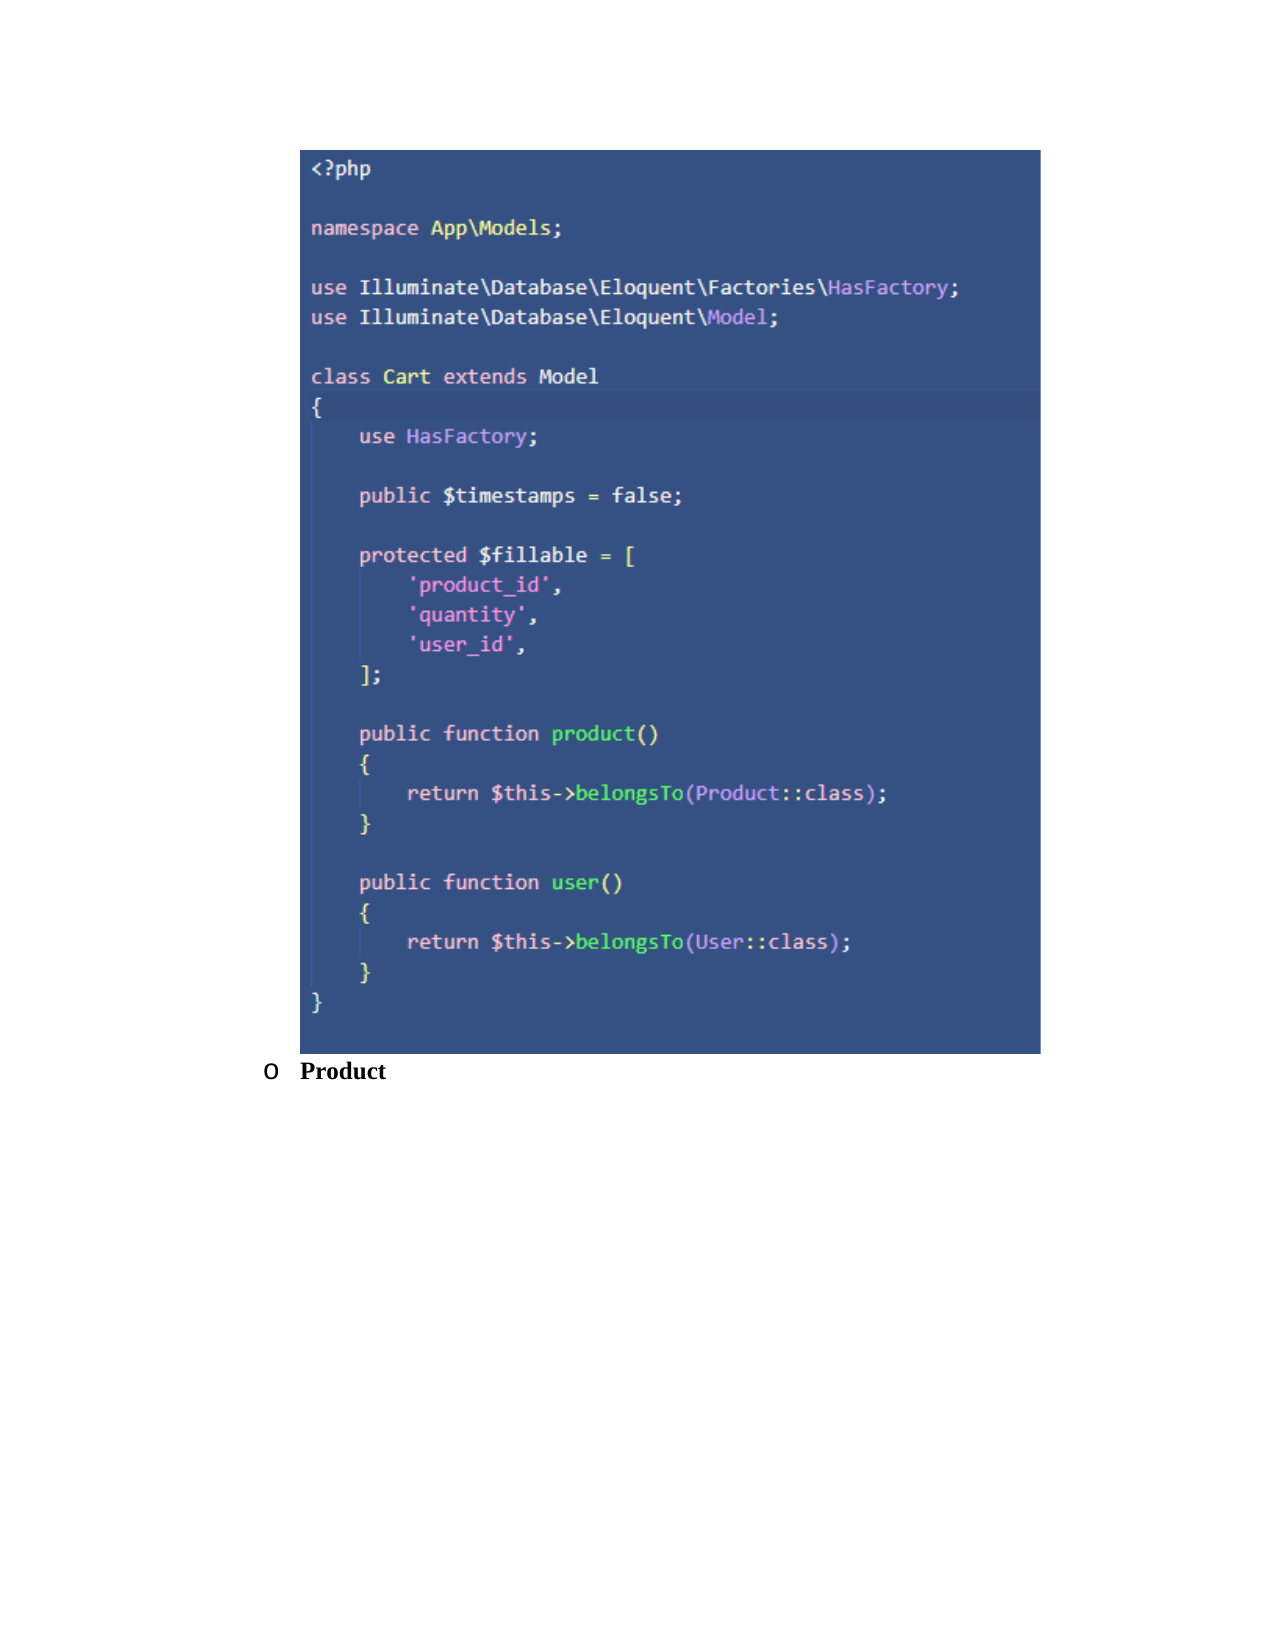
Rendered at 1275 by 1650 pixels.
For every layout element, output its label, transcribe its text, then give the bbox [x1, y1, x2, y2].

picture [300, 150, 1041, 1054]
list Product [262, 1055, 1125, 1088]
